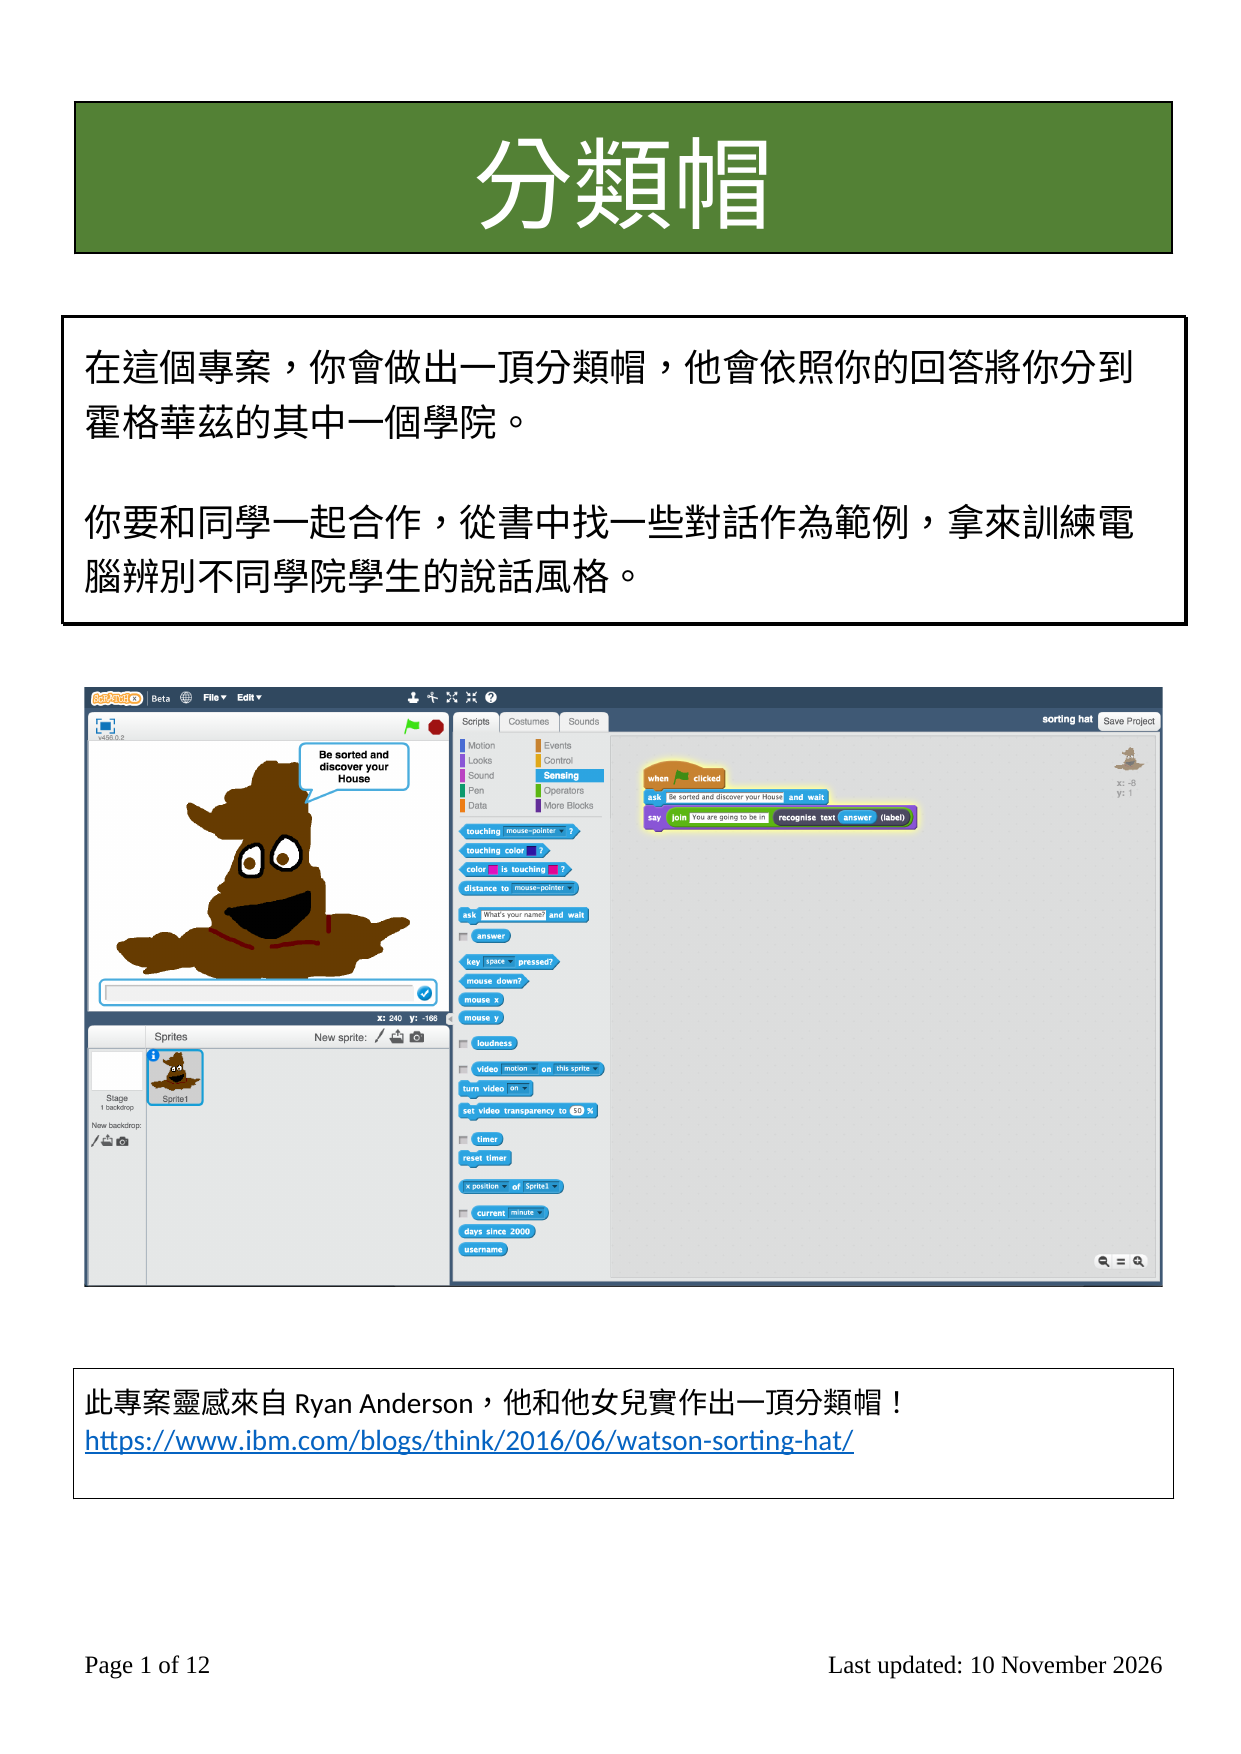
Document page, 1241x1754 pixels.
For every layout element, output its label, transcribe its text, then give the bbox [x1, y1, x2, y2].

text 此專案靈感來自Ryan Anderson，他和女兒出一頂分類帽！ [74, 1369, 1173, 1422]
text 在這個專案，你會做出一頂分類帽，他會依照你的回答將你分到霍格華茲的其中一個學院。 [64, 318, 1184, 447]
picture [84, 687, 1163, 1287]
text 分類帽 [76, 103, 1171, 252]
text https://www.ibm.com/blogs/think/2016/06/watson-sorting-hat/ [84, 1422, 1163, 1457]
text 你要和同學一起合作，從書中找一些對話作為範例，拿來訓練電腦辨別不同學院學生的說話風格。 [64, 470, 1184, 622]
